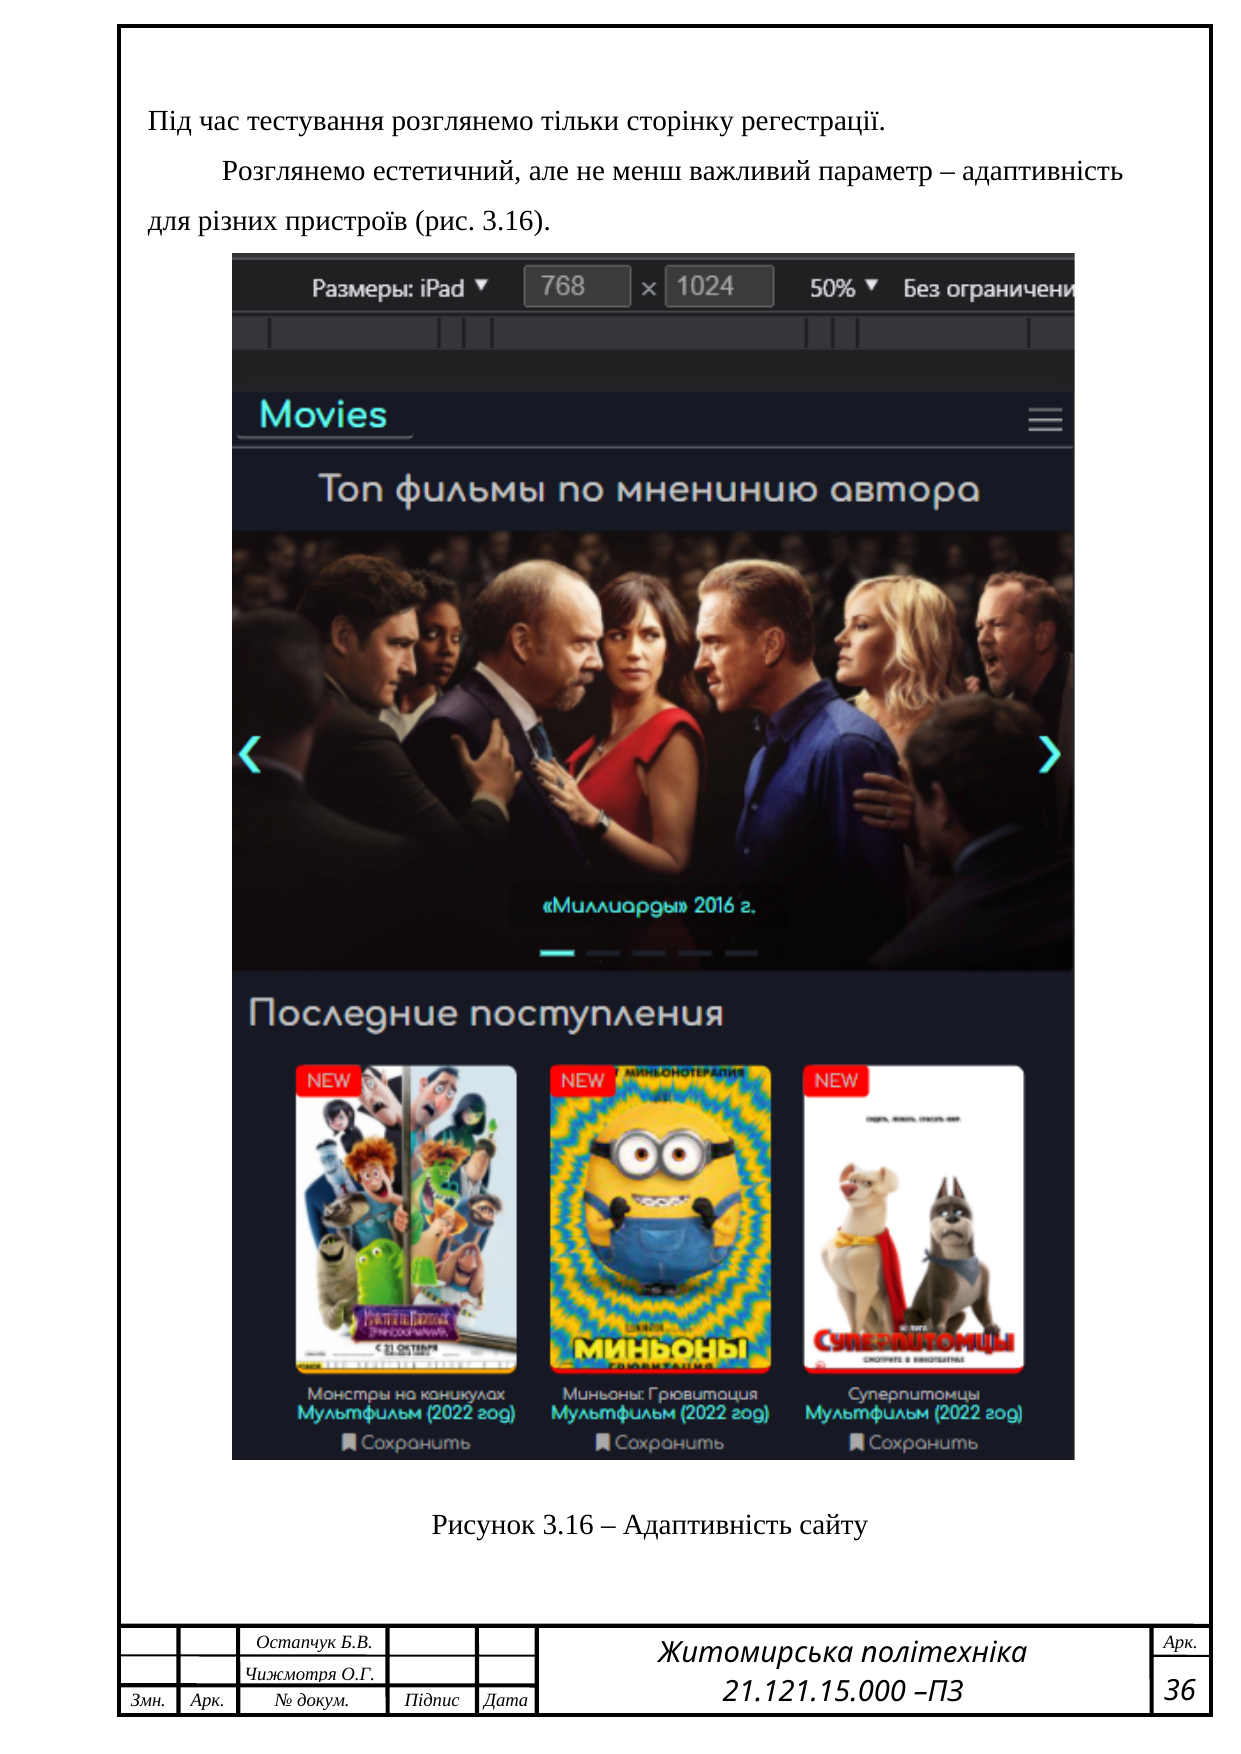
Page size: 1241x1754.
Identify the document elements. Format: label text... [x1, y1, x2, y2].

text Розглянемо естетичний, але не менш важливий параметр – адаптивність для різних пристроїв (рис. 3.16). [148, 153, 1152, 237]
picture [232, 253, 1075, 1460]
text Рисунок 3.16 – Адаптивність сайту [148, 1507, 1152, 1541]
text Під час тестування розглянемо тільки сторінку регестрації. [148, 103, 1152, 136]
